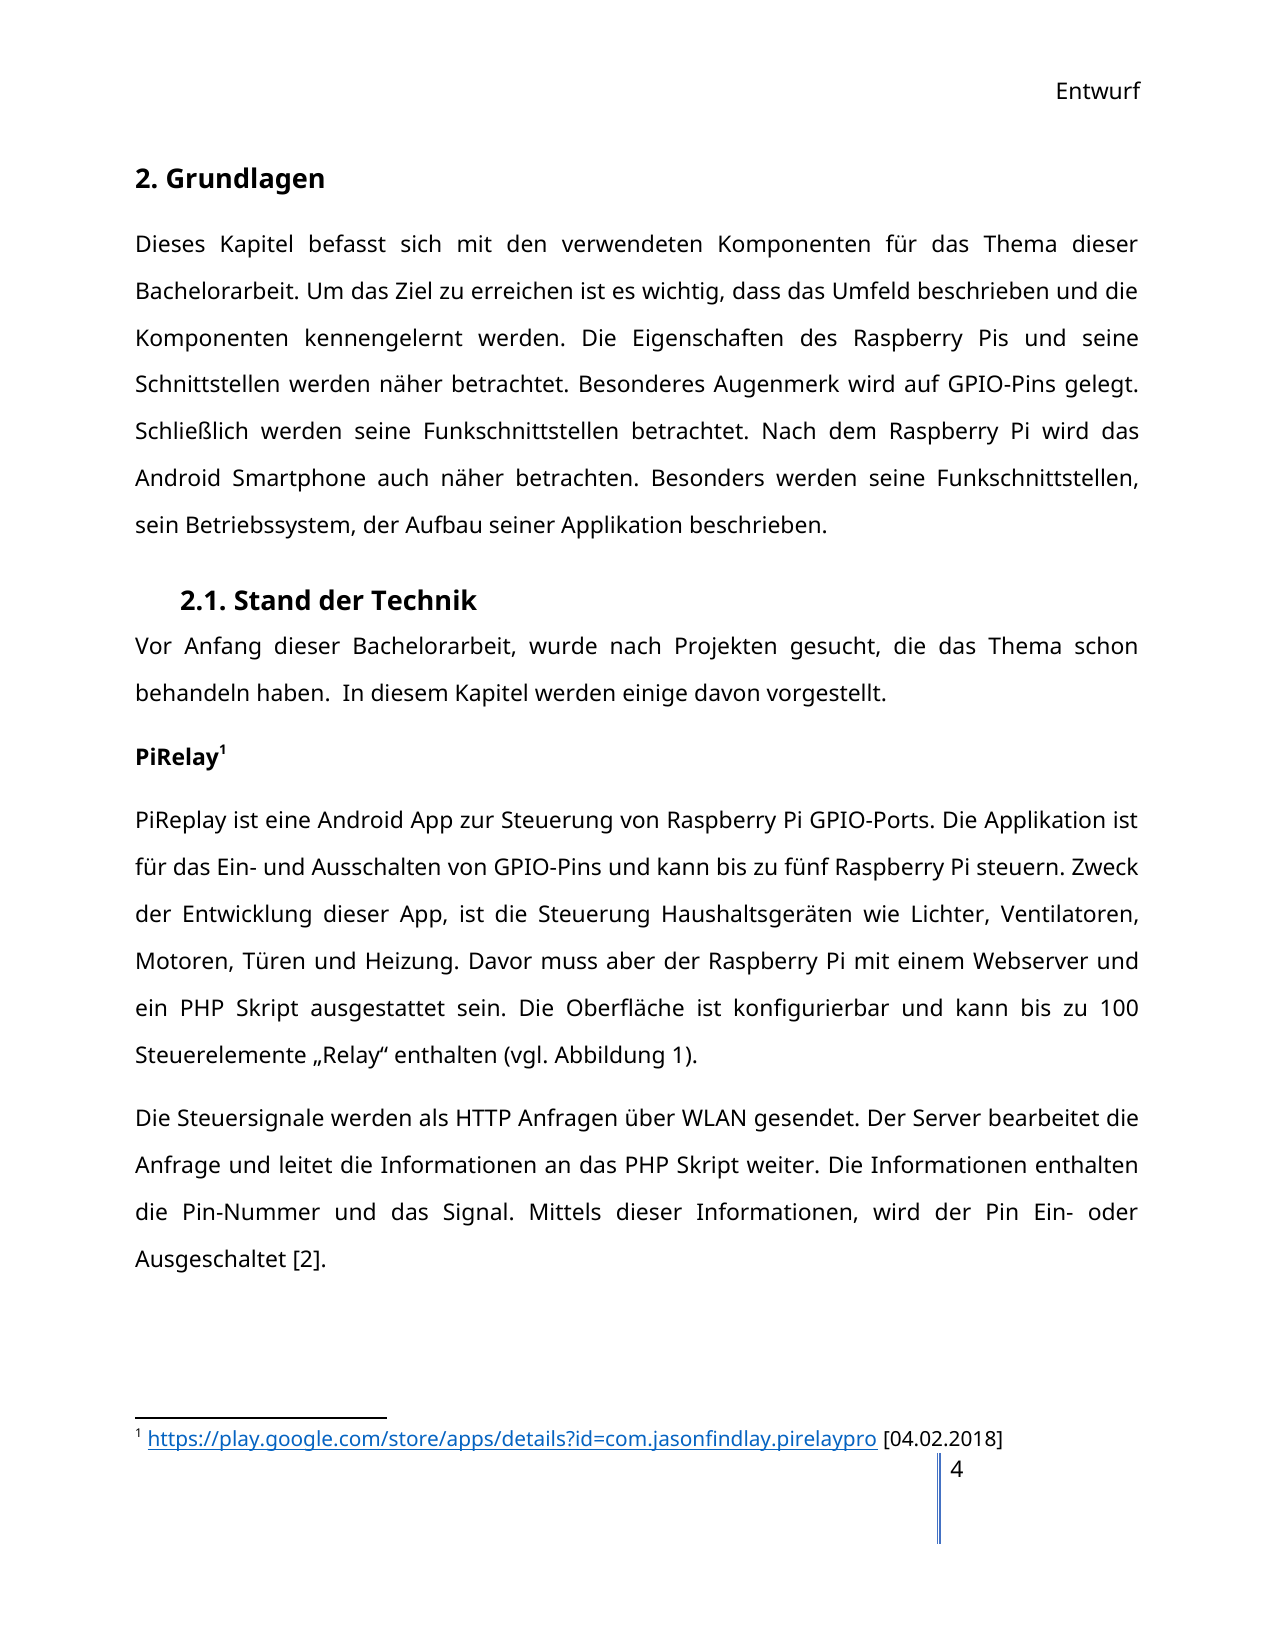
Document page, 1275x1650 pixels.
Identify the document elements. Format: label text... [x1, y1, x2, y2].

text Die Steuersignale werden als HTTP Anfragen über WLAN gesendet. Der Server bearbeitet die Anfrage und leitet die Informationen an das PHP Skript weiter. Die Informationen enthalten die Pin-Nummer und das Signal. Mittels dieser Informationen, wird der Pin Ein- oder Ausgeschaltet . [135, 1102, 1140, 1274]
text Dieses Kapitel befasst sich mit den verwendeten Komponenten für das Thema dieser Bachelorarbeit. Um das Ziel zu erreichen ist es wichtig, dass das Umfeld beschrieben und die Komponenten kennengelernt werden. Die Eigenschaften des Raspberry Pis und seine Schnittstellen werden näher betrachtet. Besonderes Augenmerk wird auf GPIO-Pins gelegt. Schließlich werden seine Funkschnittstellen betrachtet. Nach dem Raspberry Pi wird das Android Smartphone auch näher betrachten. Besonders werden seine Funkschnittstellen, sein Betriebssystem, der Aufbau seiner Applikation beschrieben. [135, 228, 1140, 540]
subtitle Grundlagen [135, 160, 1140, 197]
subtitle Stand der Technik [180, 581, 1140, 618]
text PiRelay [135, 741, 1140, 772]
text PiReplay ist eine Android App zur Steuerung von Raspberry Pi GPIO-Ports. Die Applikation ist für das Ein- und Ausschalten von GPIO-Pins und kann bis zu fünf Raspberry Pi steuern. Zweck der Entwicklung dieser App, ist die Steuerung Haushaltsgeräten wie Lichter, Ventilatoren, Motoren, Türen und Heizung. Davor muss aber der Raspberry Pi mit einem Webserver und ein PHP Skript ausgestattet sein. Die Oberfläche ist konfigurierbar und kann bis zu 100 Steuerelemente „Relay“ enthalten (vgl. Abbildung 1). [135, 804, 1140, 1070]
text Vor Anfang dieser Bachelorarbeit, wurde nach Projekten gesucht, die das Thema schon behandeln haben. In diesem Kapitel werden einige davon vorgestellt. [135, 630, 1140, 708]
